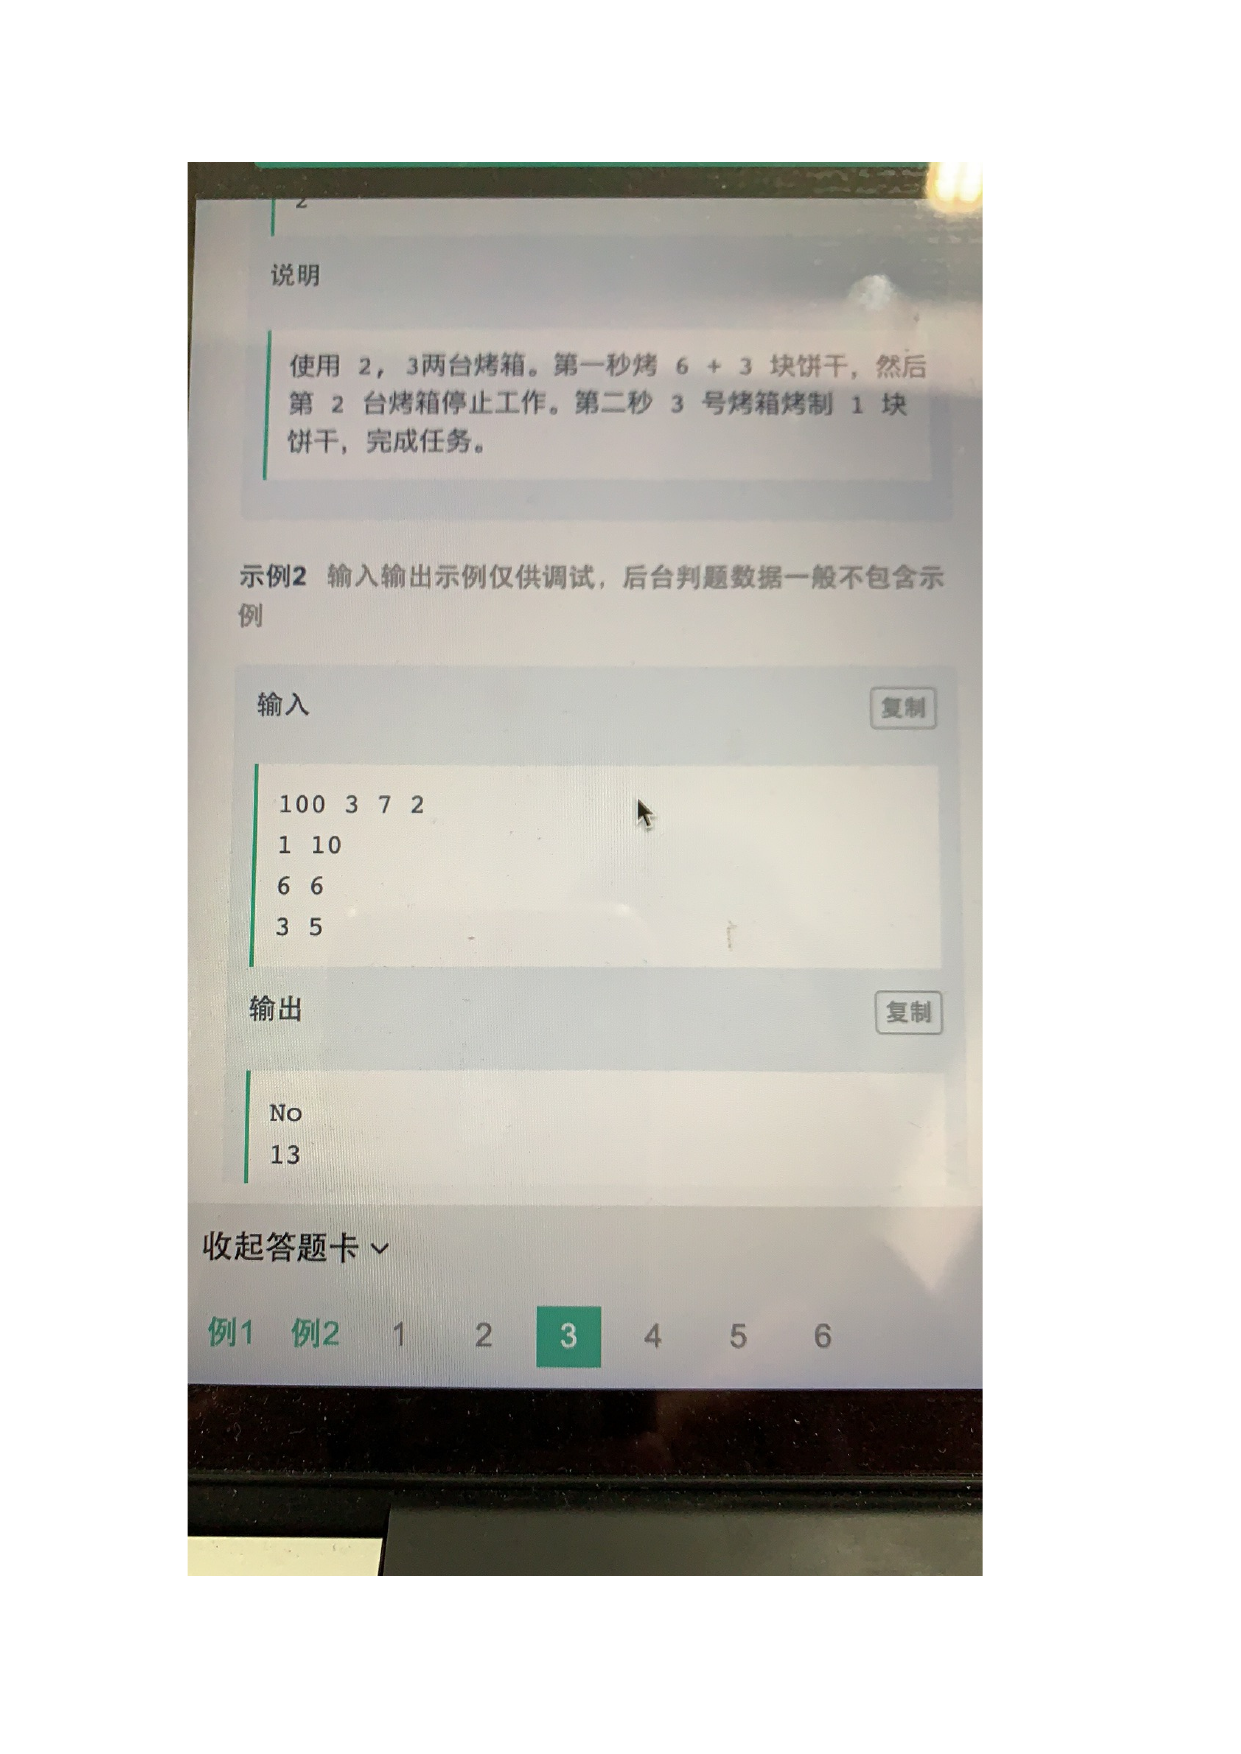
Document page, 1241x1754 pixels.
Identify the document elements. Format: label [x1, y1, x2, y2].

picture [187, 162, 983, 1576]
